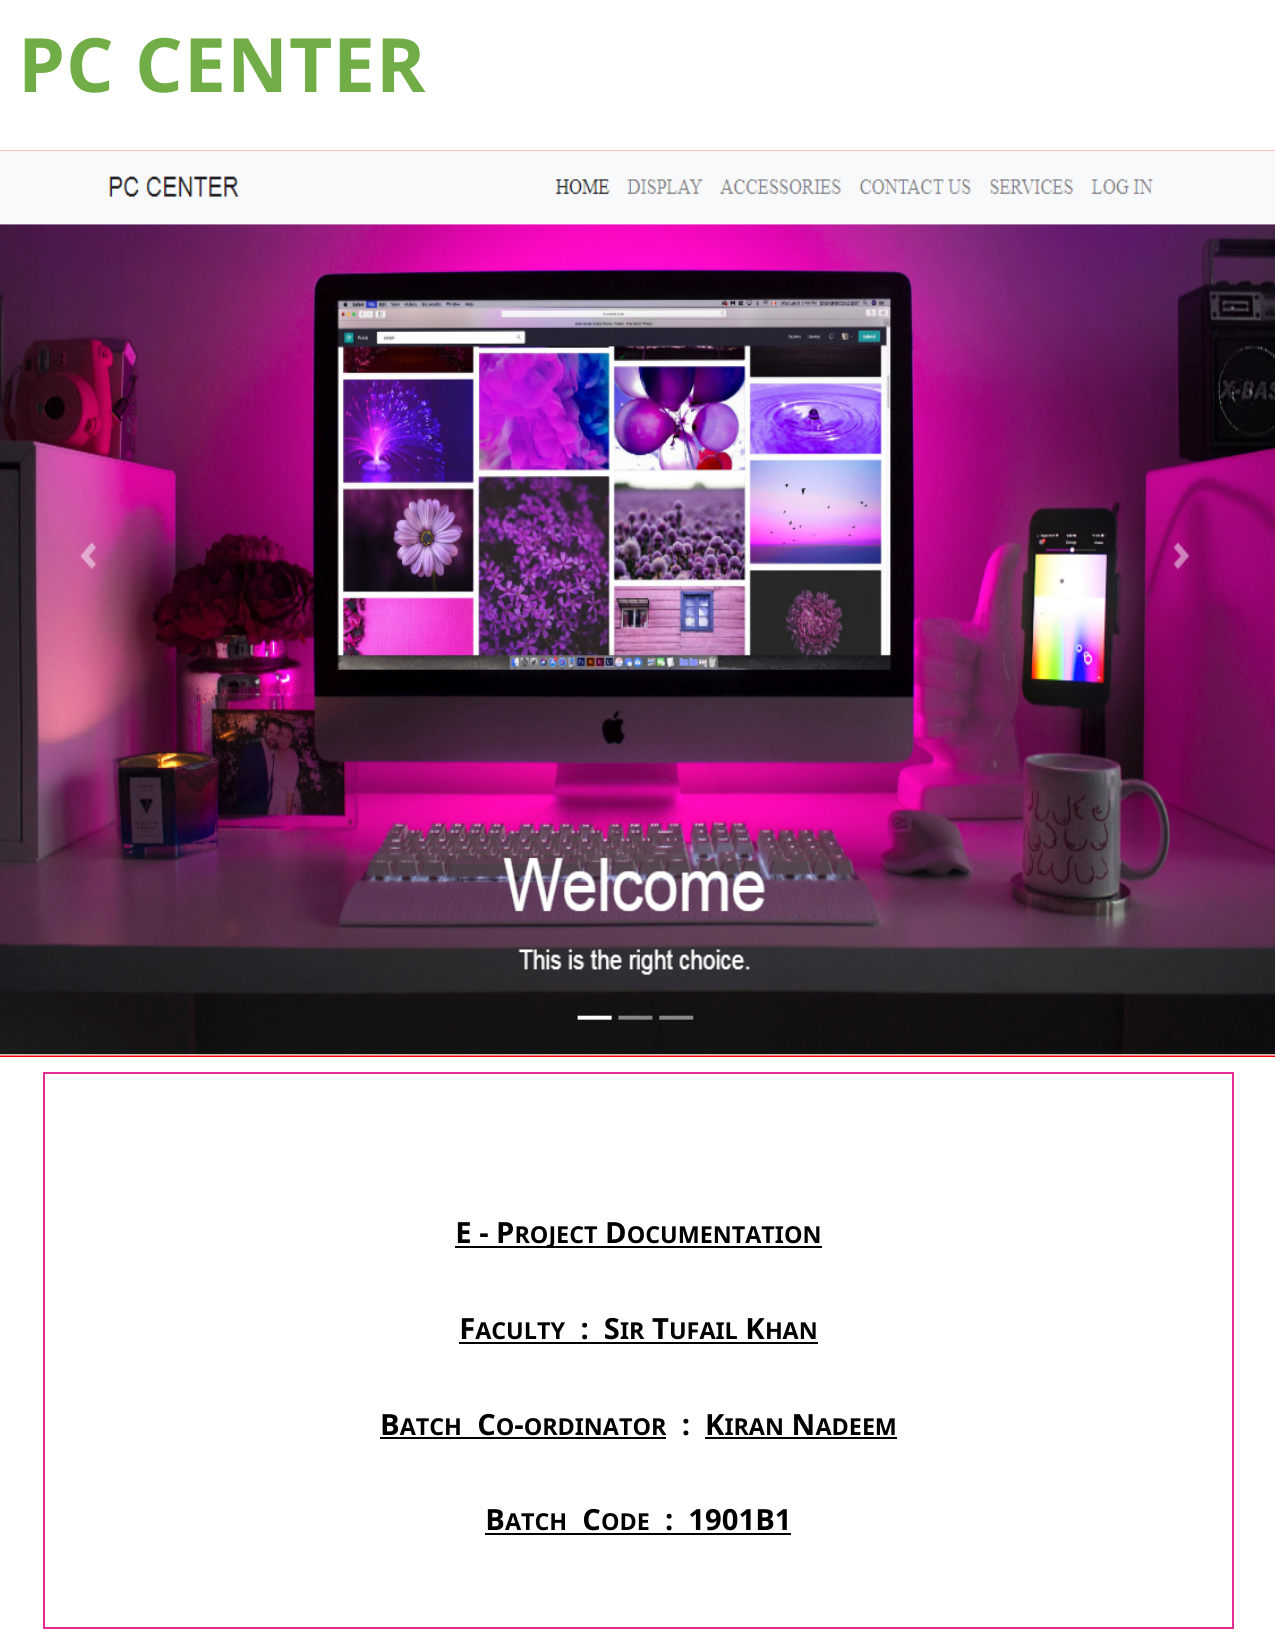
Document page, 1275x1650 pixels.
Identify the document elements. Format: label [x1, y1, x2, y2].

picture [0, 150, 1275, 1057]
